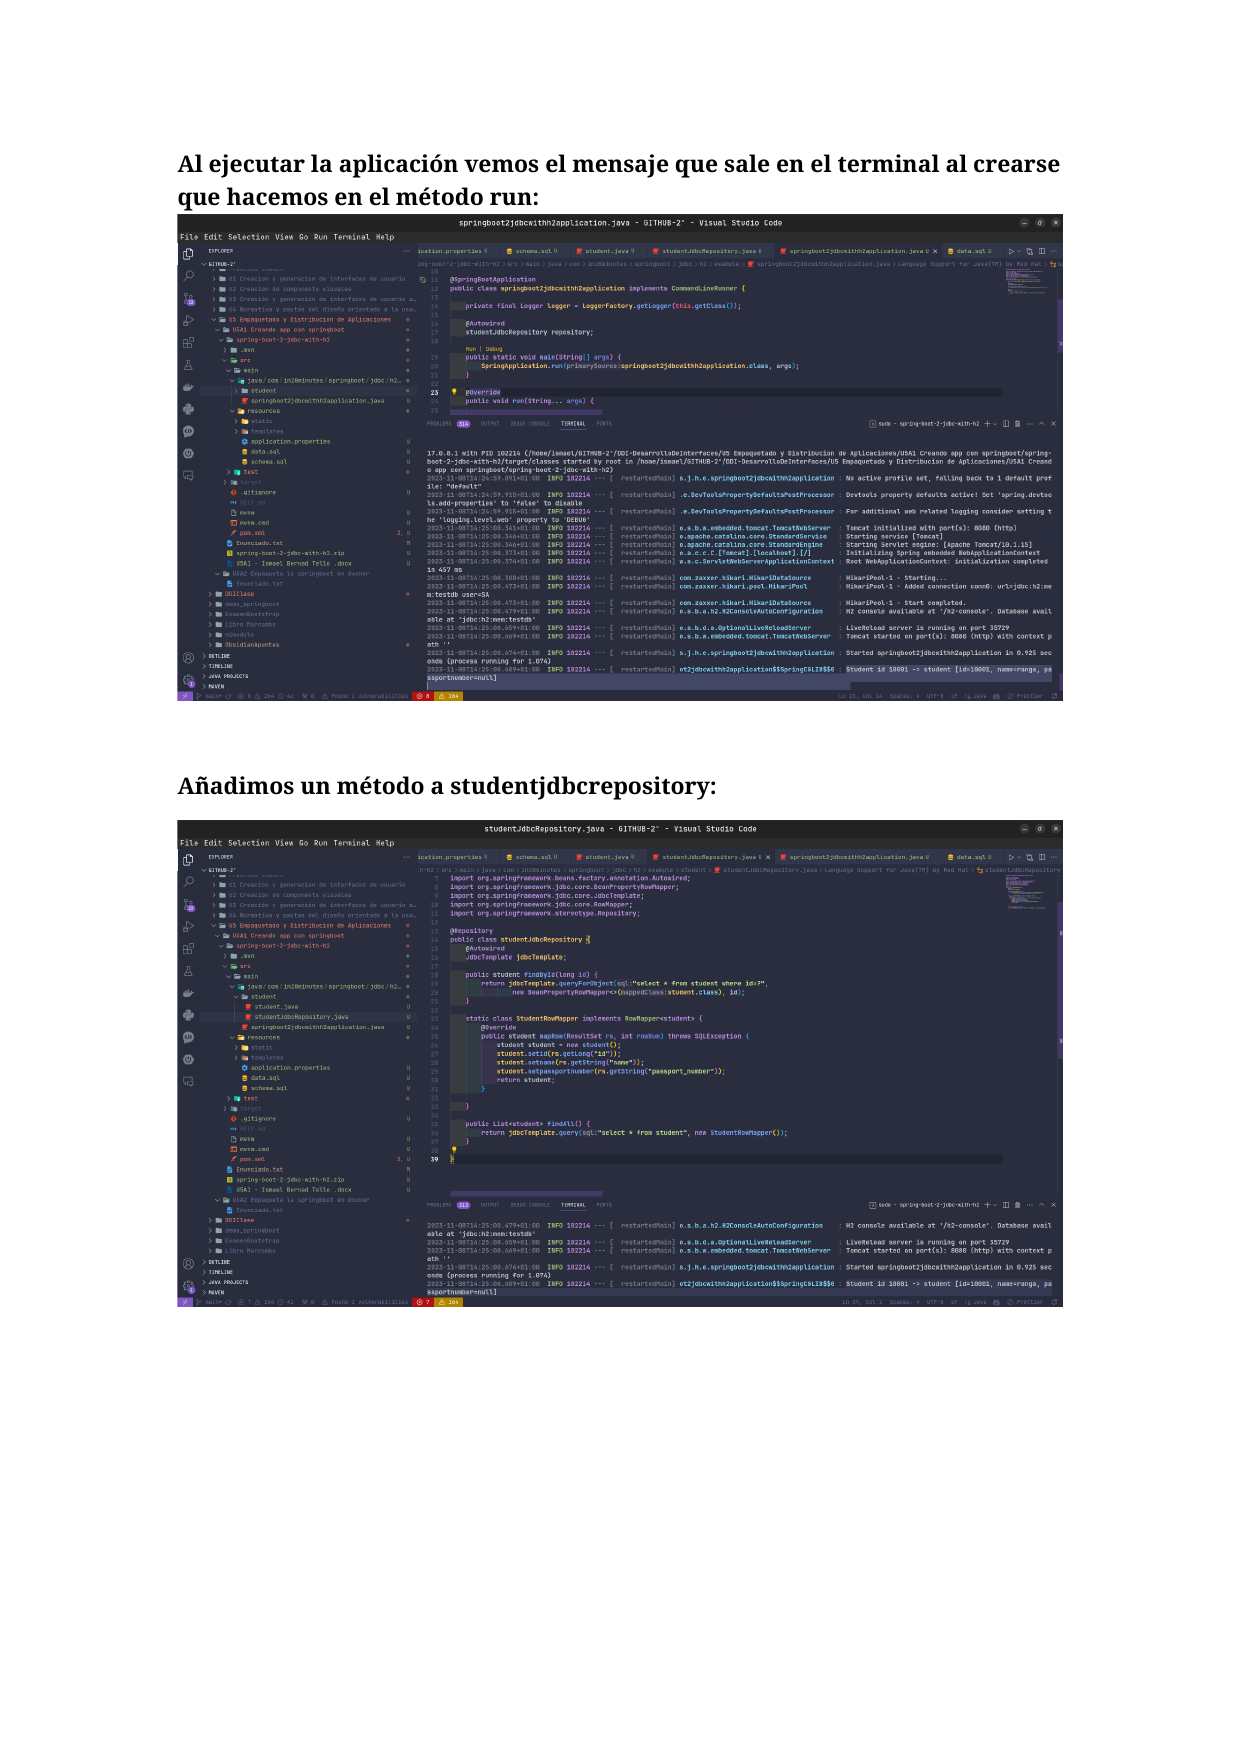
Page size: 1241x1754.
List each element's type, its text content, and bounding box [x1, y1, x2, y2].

picture [177, 214, 1063, 701]
text Añadimos un método a studentjdbcrepository: [177, 770, 1063, 802]
text Al ejecutar la aplicación vemos el mensaje que sale en el terminal al crearse que hacemos en el método run: [177, 148, 1063, 214]
picture [177, 820, 1063, 1307]
